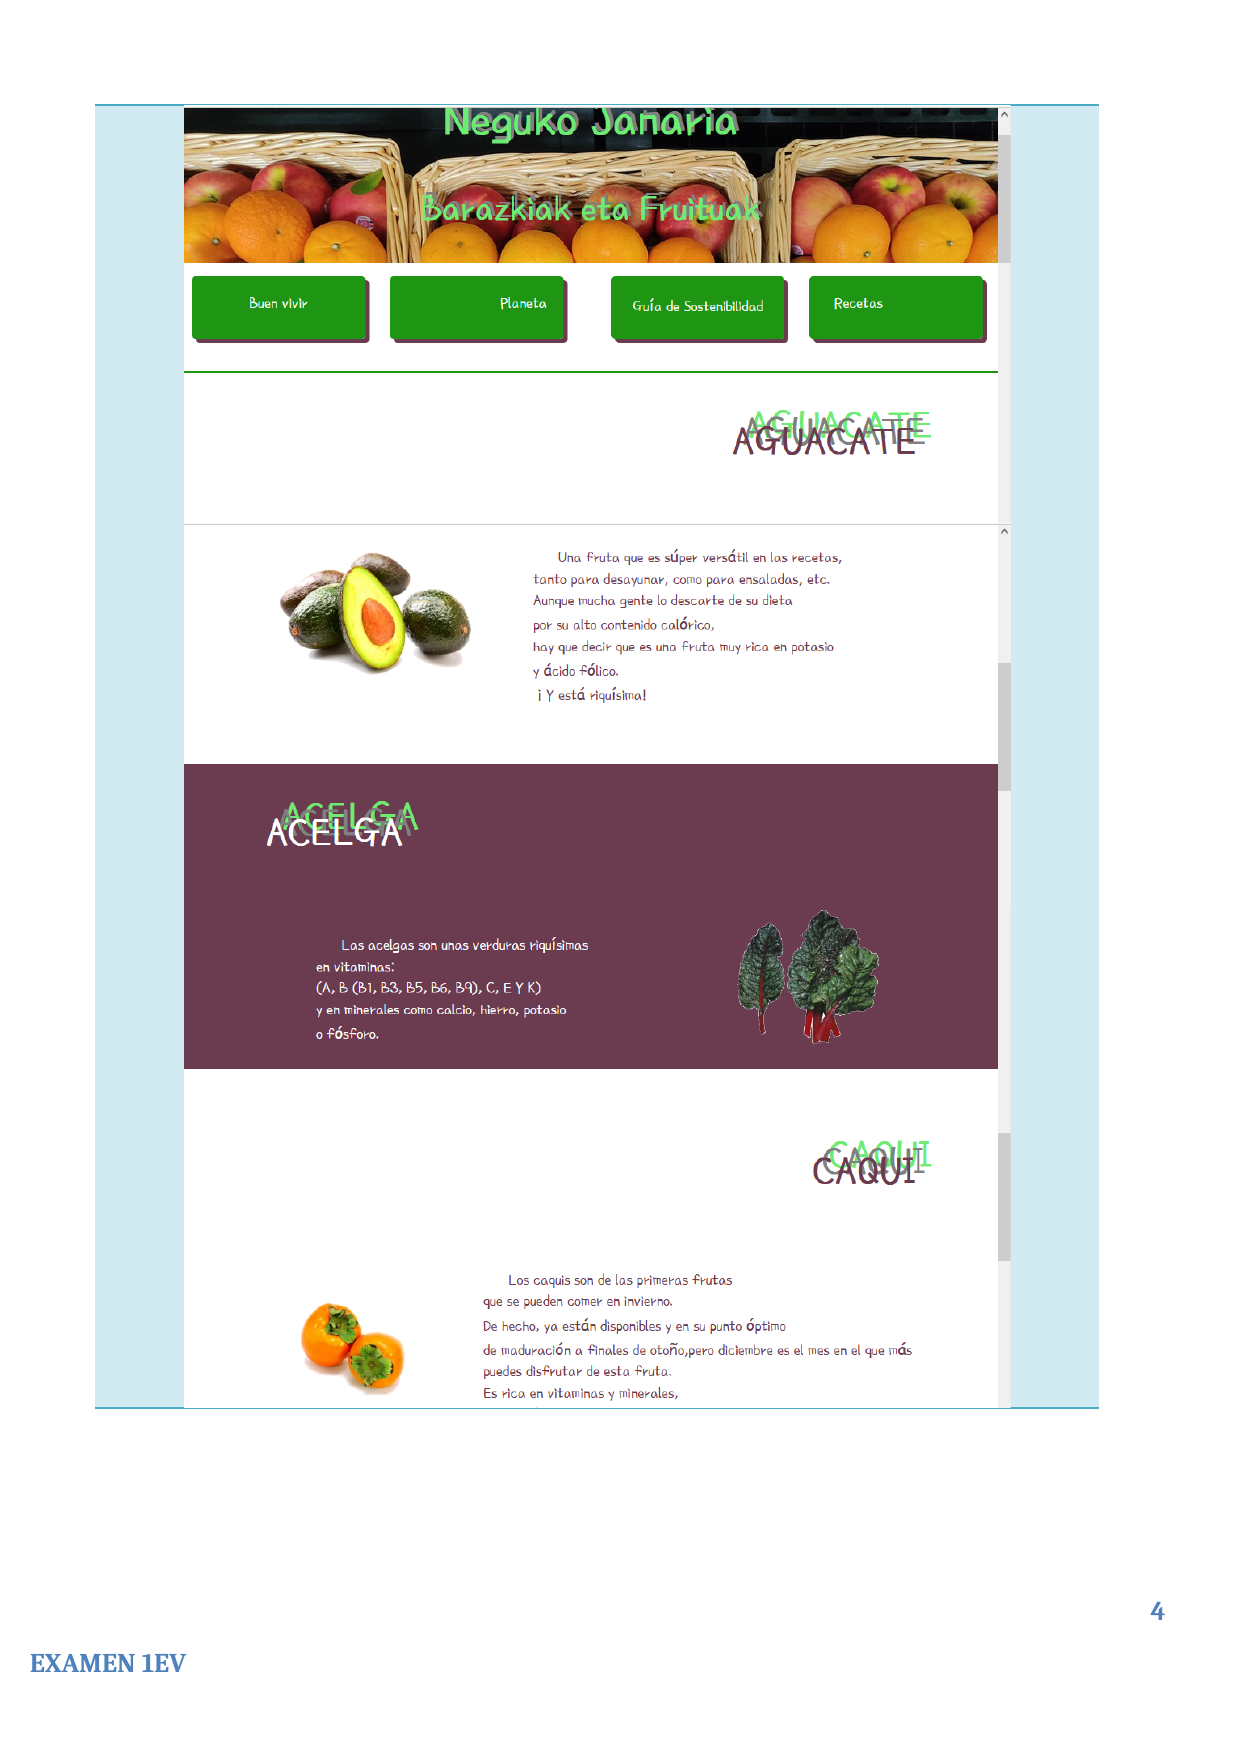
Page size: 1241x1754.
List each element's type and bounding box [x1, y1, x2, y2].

table_cell [95, 106, 184, 1407]
picture [184, 105, 1011, 1408]
table_cell [1011, 106, 1099, 1407]
